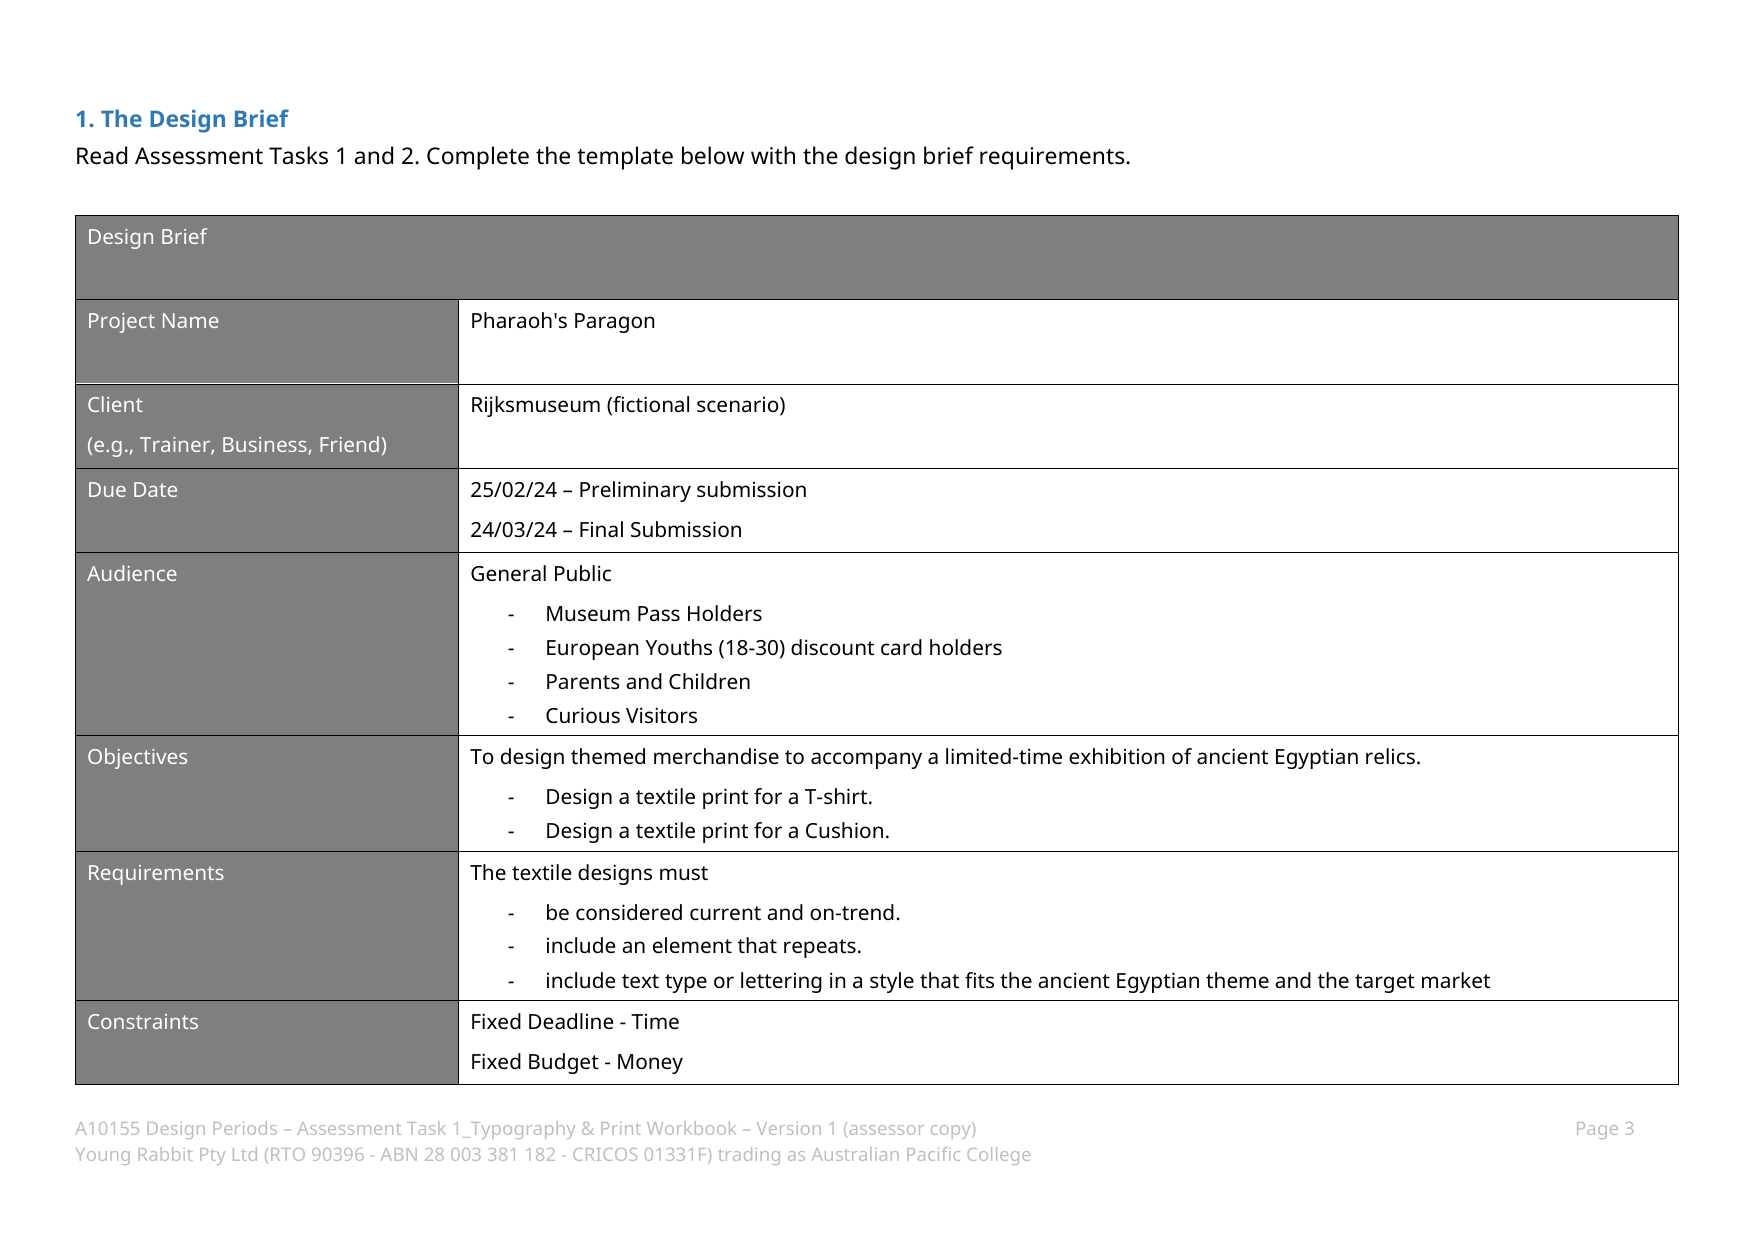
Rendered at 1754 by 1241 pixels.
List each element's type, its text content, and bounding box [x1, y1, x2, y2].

table_cell Client (e.g., Trainer, Business, Friend) [76, 385, 458, 468]
text Read Assessment Tasks 1 and 2. Complete the template below with the design brief requirements. [75, 140, 1679, 171]
table_cell General Public Museum Pass Holders European Youths (18-30) discount card holders Parents and Children Curious Visitors [459, 553, 1678, 735]
table_cell Constraints [76, 1001, 458, 1084]
table_cell Project Name [76, 300, 458, 383]
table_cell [459, 1001, 1678, 1084]
table_cell Rijksmuseum (fictional scenario) [459, 385, 1678, 468]
table_cell Audience [76, 553, 458, 735]
table_cell Due Date [76, 469, 458, 552]
table_header Design Brief [76, 216, 1678, 299]
table_cell Objectives [76, 736, 458, 851]
table_cell Requirements [76, 852, 458, 1000]
text 1. The Design Brief [75, 102, 1679, 134]
table_cell 25/02/24 – Preliminary submission 24/03/24 – Final Submission [459, 469, 1678, 552]
table_cell Pharaoh's Paragon [459, 300, 1678, 383]
table_cell To design themed merchandise to accompany a limited-time exhibition of ancient Egyptian relics. Design a textile print for a T-shirt. Design a textile print for a Cushion. [459, 736, 1678, 851]
table_cell The textile designs must be considered current and on-trend. include an element that repeats. include text type or lettering in a style that fits the ancient Egyptian theme and the target market [459, 852, 1678, 1000]
